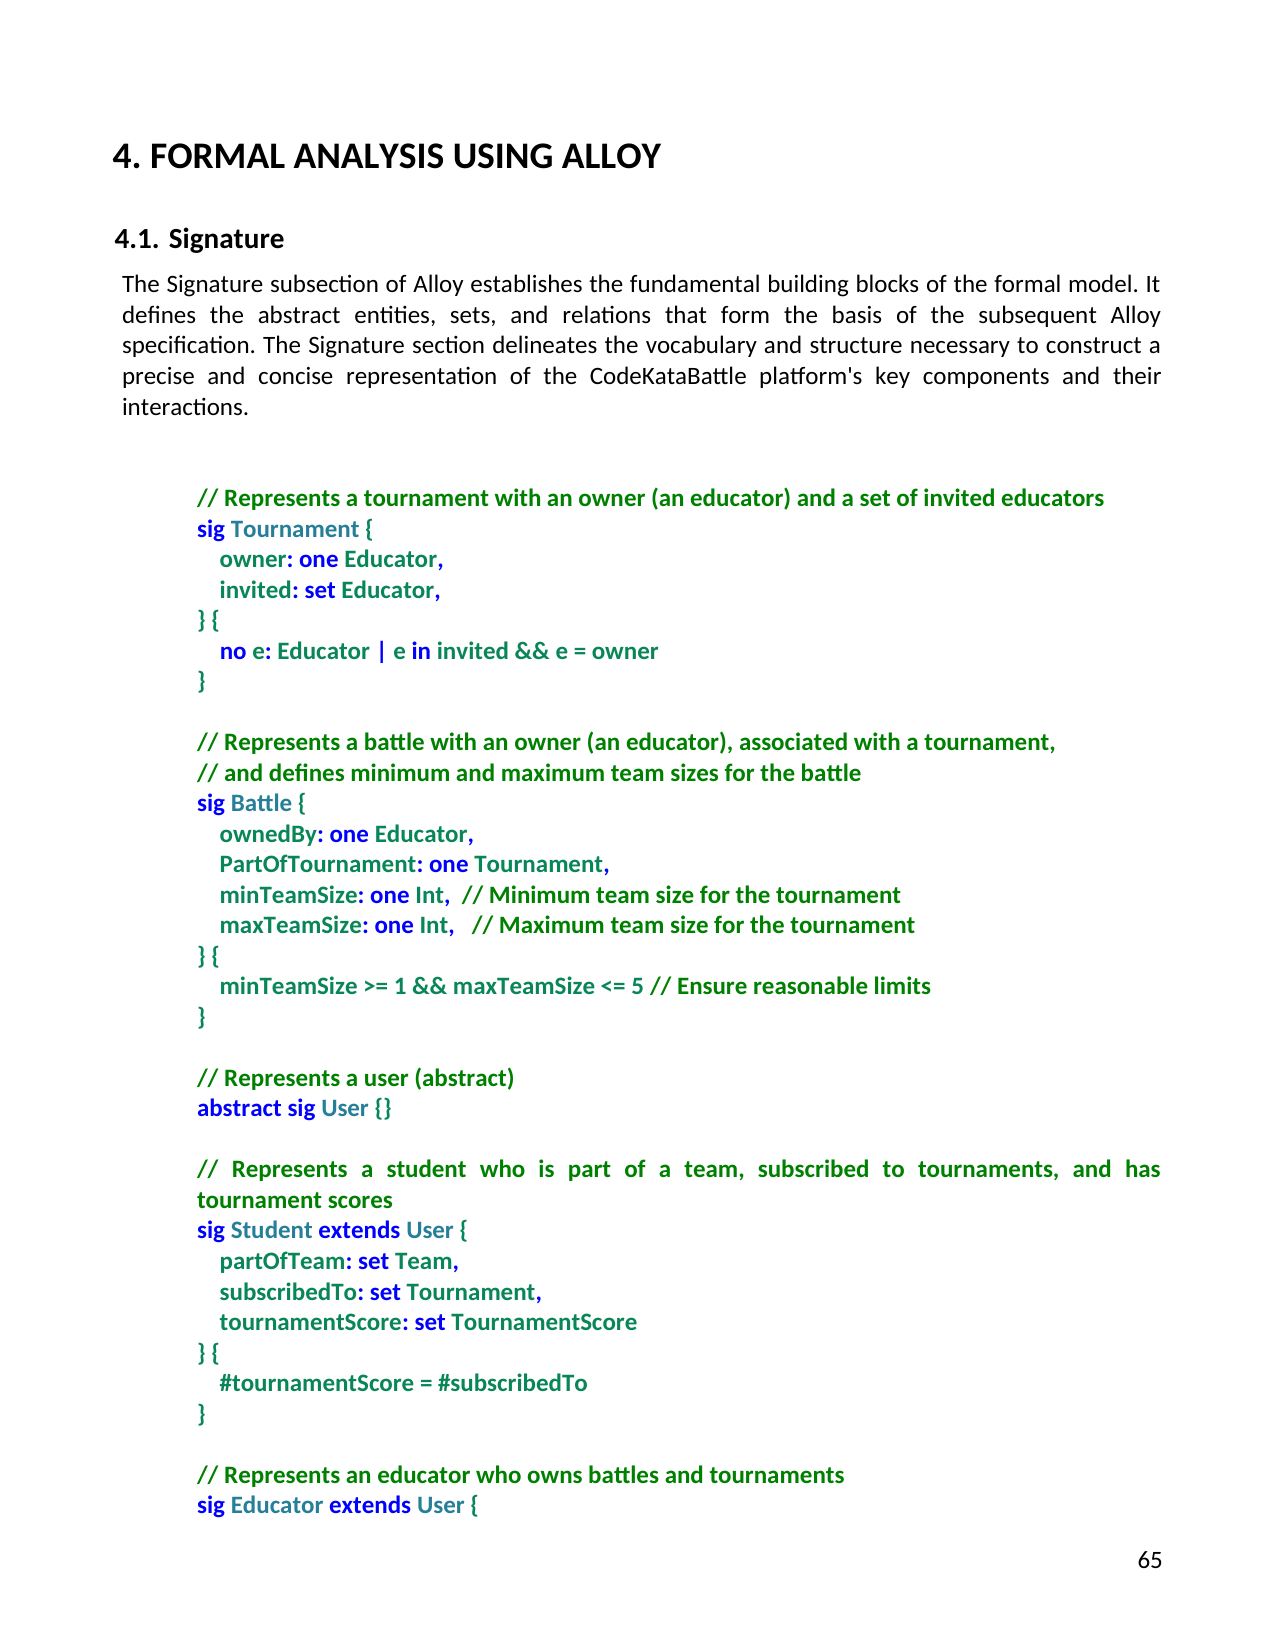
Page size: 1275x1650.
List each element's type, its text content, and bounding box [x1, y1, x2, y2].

text // Represents a user (abstract) [197, 1062, 1162, 1093]
text subscribedTo: set Tournament, [197, 1276, 1162, 1306]
text // and defines minimum and maximum team sizes for the battle [197, 757, 1162, 787]
text } [197, 1398, 1162, 1428]
text no e: Educator | e in invited && e = owner [197, 635, 1162, 665]
text } { [197, 940, 1162, 971]
text } [197, 1001, 1162, 1032]
text sig Battle { [197, 787, 1162, 818]
text tournamentScore: set TournamentScore [197, 1306, 1162, 1337]
text } { [197, 1337, 1162, 1367]
text The Signature subsection of Alloy establishes the fundamental building blocks of the formal model. It defines the abstract entities, sets, and relations that form the basis of the subsequent Alloy specification. The Signature section delineates the vocabulary and structure necessary to construct a precise and concise representation of the CodeKataBattle platform's key components and their interactions. [122, 268, 1162, 421]
text invited: set Educator, [197, 574, 1162, 604]
text minTeamSize >= 1 && maxTeamSize <= 5 // Ensure reasonable limits [197, 971, 1162, 1001]
text minTeamSize: one Int, // Minimum team size for the tournament [197, 879, 1162, 909]
text abstract sig User {} [197, 1093, 1162, 1123]
text maxTeamSize: one Int, // Maximum team size for the tournament [197, 909, 1162, 940]
text sig Student extends User { [197, 1215, 1162, 1245]
text // Represents an educator who owns battles and tournaments [197, 1459, 1162, 1489]
text partOfTeam: set Team, [197, 1245, 1162, 1276]
text #tournamentScore = #subscribedTo [197, 1367, 1162, 1398]
text // Represents a student who is part of a team, subscribed to tournaments, and has tournament scores [197, 1154, 1162, 1215]
text sig Tournament { [197, 513, 1162, 543]
text owner: one Educator, [197, 543, 1162, 574]
text } [197, 665, 1162, 696]
text // Represents a battle with an owner (an educator), associated with a tournament, [197, 726, 1162, 757]
text sig Educator extends User { [197, 1489, 1162, 1520]
text // Represents a tournament with an owner (an educator) and a set of invited educators [197, 482, 1162, 513]
text ownedBy: one Educator, [197, 818, 1162, 848]
subtitle FORMAL ANALYSIS USING ALLOY [112, 132, 1162, 177]
subtitle Signature [159, 220, 1162, 256]
text PartOfTournament: one Tournament, [197, 848, 1162, 879]
text } { [197, 604, 1162, 635]
